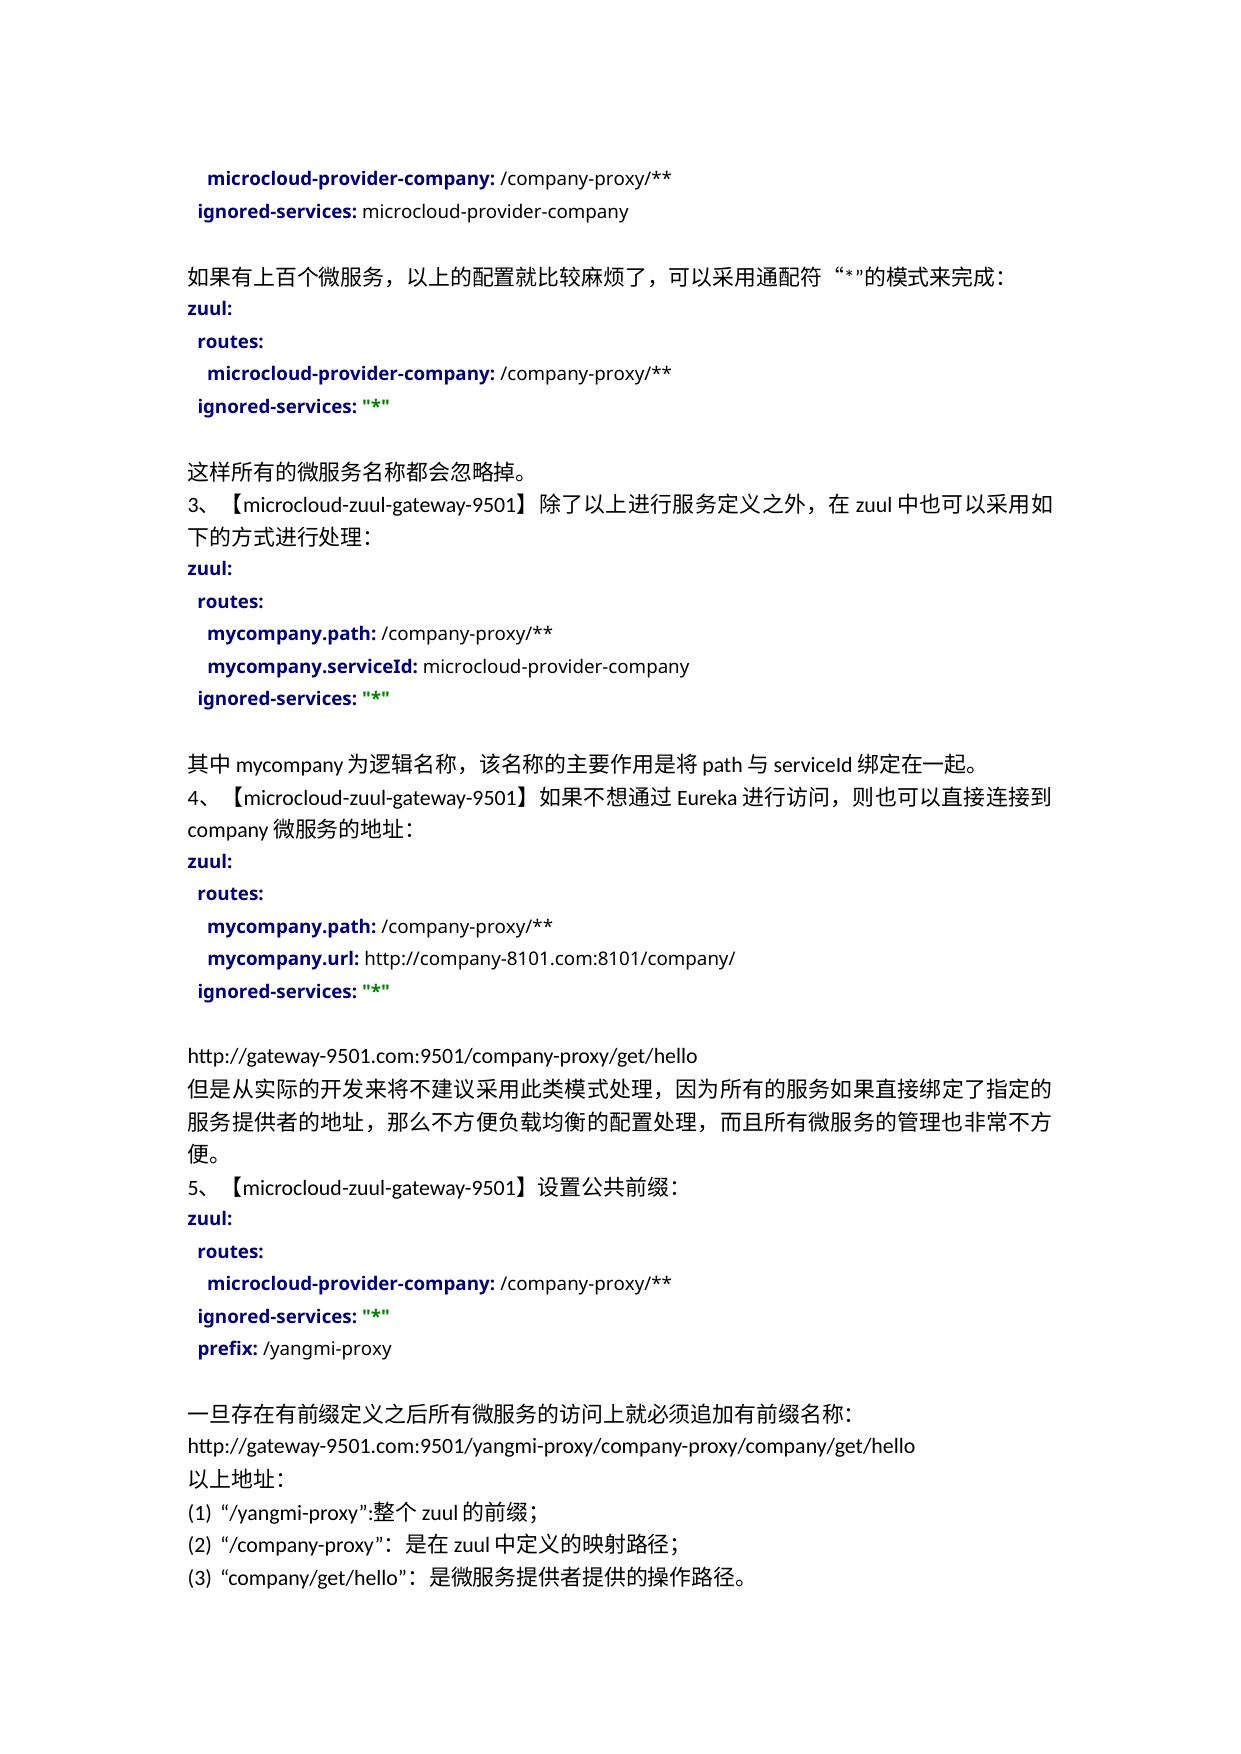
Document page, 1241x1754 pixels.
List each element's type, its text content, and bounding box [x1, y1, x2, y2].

list 【microcloud-zuul-gateway-9501】除了以上进行服务定义之外，在zuul中也可以采用如下的方式进行处理： [187, 487, 1053, 552]
list “/yangmi-proxy”:整个zuul的前缀； [187, 1494, 1053, 1527]
list 这样所有的微服务名称都会忽略掉。 [187, 454, 1053, 487]
list 如果有上百个微服务，以上的配置就比较麻烦了，可以采用通配符“*”的模式来完成： [187, 259, 1053, 292]
list “/company-proxy”：是在zuul中定义的映射路径； [187, 1527, 1053, 1559]
list “company/get/hello”：是微服务提供者提供的操作路径。 [187, 1559, 1053, 1592]
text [187, 162, 1053, 227]
list http://gateway-9501.com:9501/company-proxy/get/hello [187, 1039, 1053, 1072]
list 其中mycompany为逻辑名称，该名称的主要作用是将path与serviceId绑定在一起。 [187, 747, 1053, 779]
text zuul: routes: microcloud-provider-company: /company-proxy/** ignored-services: "*" [187, 292, 1053, 422]
list 一旦存在有前缀定义之后所有微服务的访问上就必须追加有前缀名称： [187, 1397, 1053, 1429]
list 以上地址： [187, 1462, 1053, 1494]
text zuul: routes: mycompany.path: /company-proxy/** mycompany.url: http://company-8101.com:8101/company/ ignored-services: "*" [187, 844, 1053, 1007]
list 4、【microcloud-zuul-gateway-9501】如果不想通过Eureka进行访问，则也可以直接连接到company微服务的地址： [187, 779, 1053, 844]
text zuul: routes: microcloud-provider-company: /company-proxy/** ignored-services: "*" prefix: /yangmi-proxy [187, 1202, 1053, 1364]
list 但是从实际的开发来将不建议采用此类模式处理，因为所有的服务如果直接绑定了指定的服务提供者的地址，那么不方便负载均衡的配置处理，而且所有微服务的管理也非常不方便。 [187, 1072, 1053, 1169]
list http://gateway-9501.com:9501/yangmi-proxy/company-proxy/company/get/hello [187, 1429, 1053, 1462]
text zuul: routes: mycompany.path: /company-proxy/** mycompany.serviceId: microcloud-provider-company ignored-services: "*" [187, 552, 1053, 714]
list 5、【microcloud-zuul-gateway-9501】设置公共前缀： [187, 1169, 1053, 1202]
